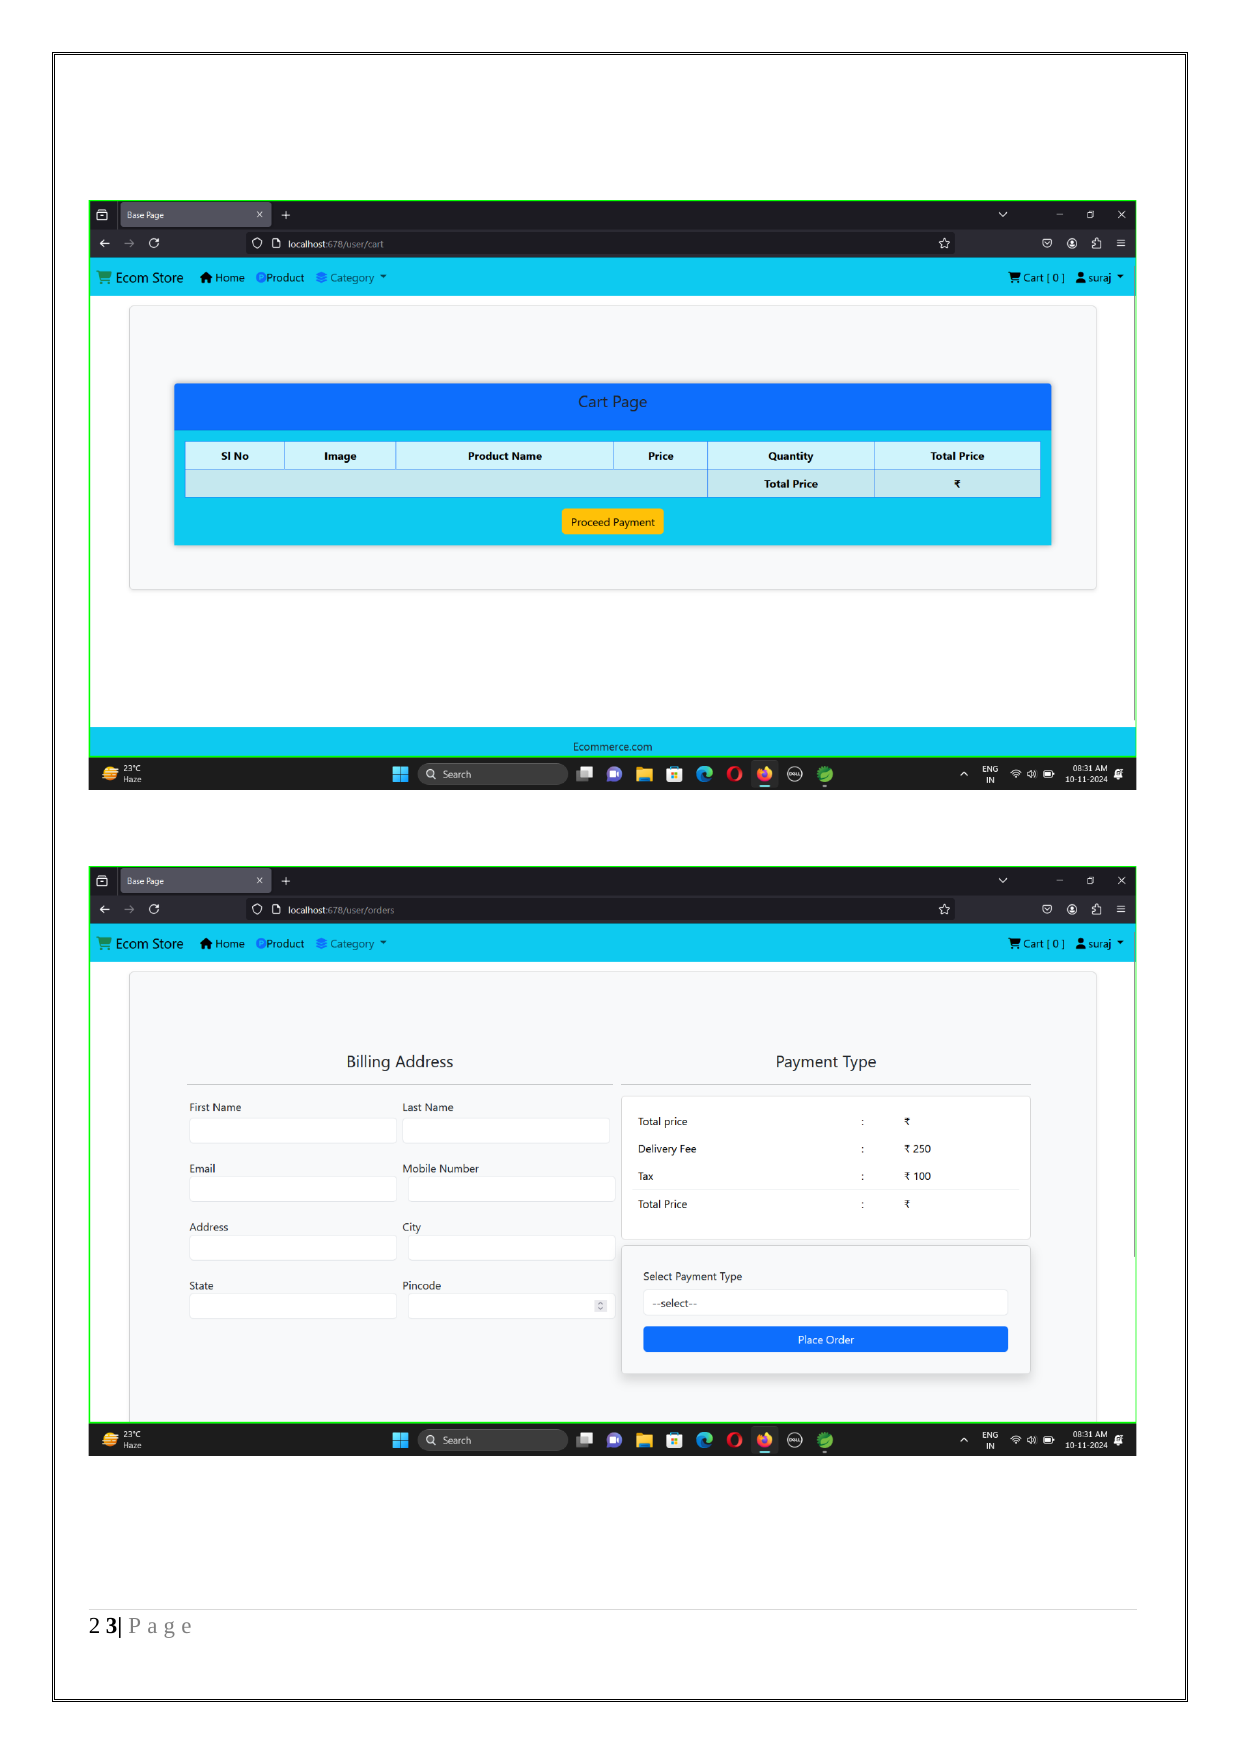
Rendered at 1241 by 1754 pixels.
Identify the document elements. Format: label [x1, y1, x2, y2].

picture [88, 866, 1137, 1456]
picture [88, 200, 1137, 790]
